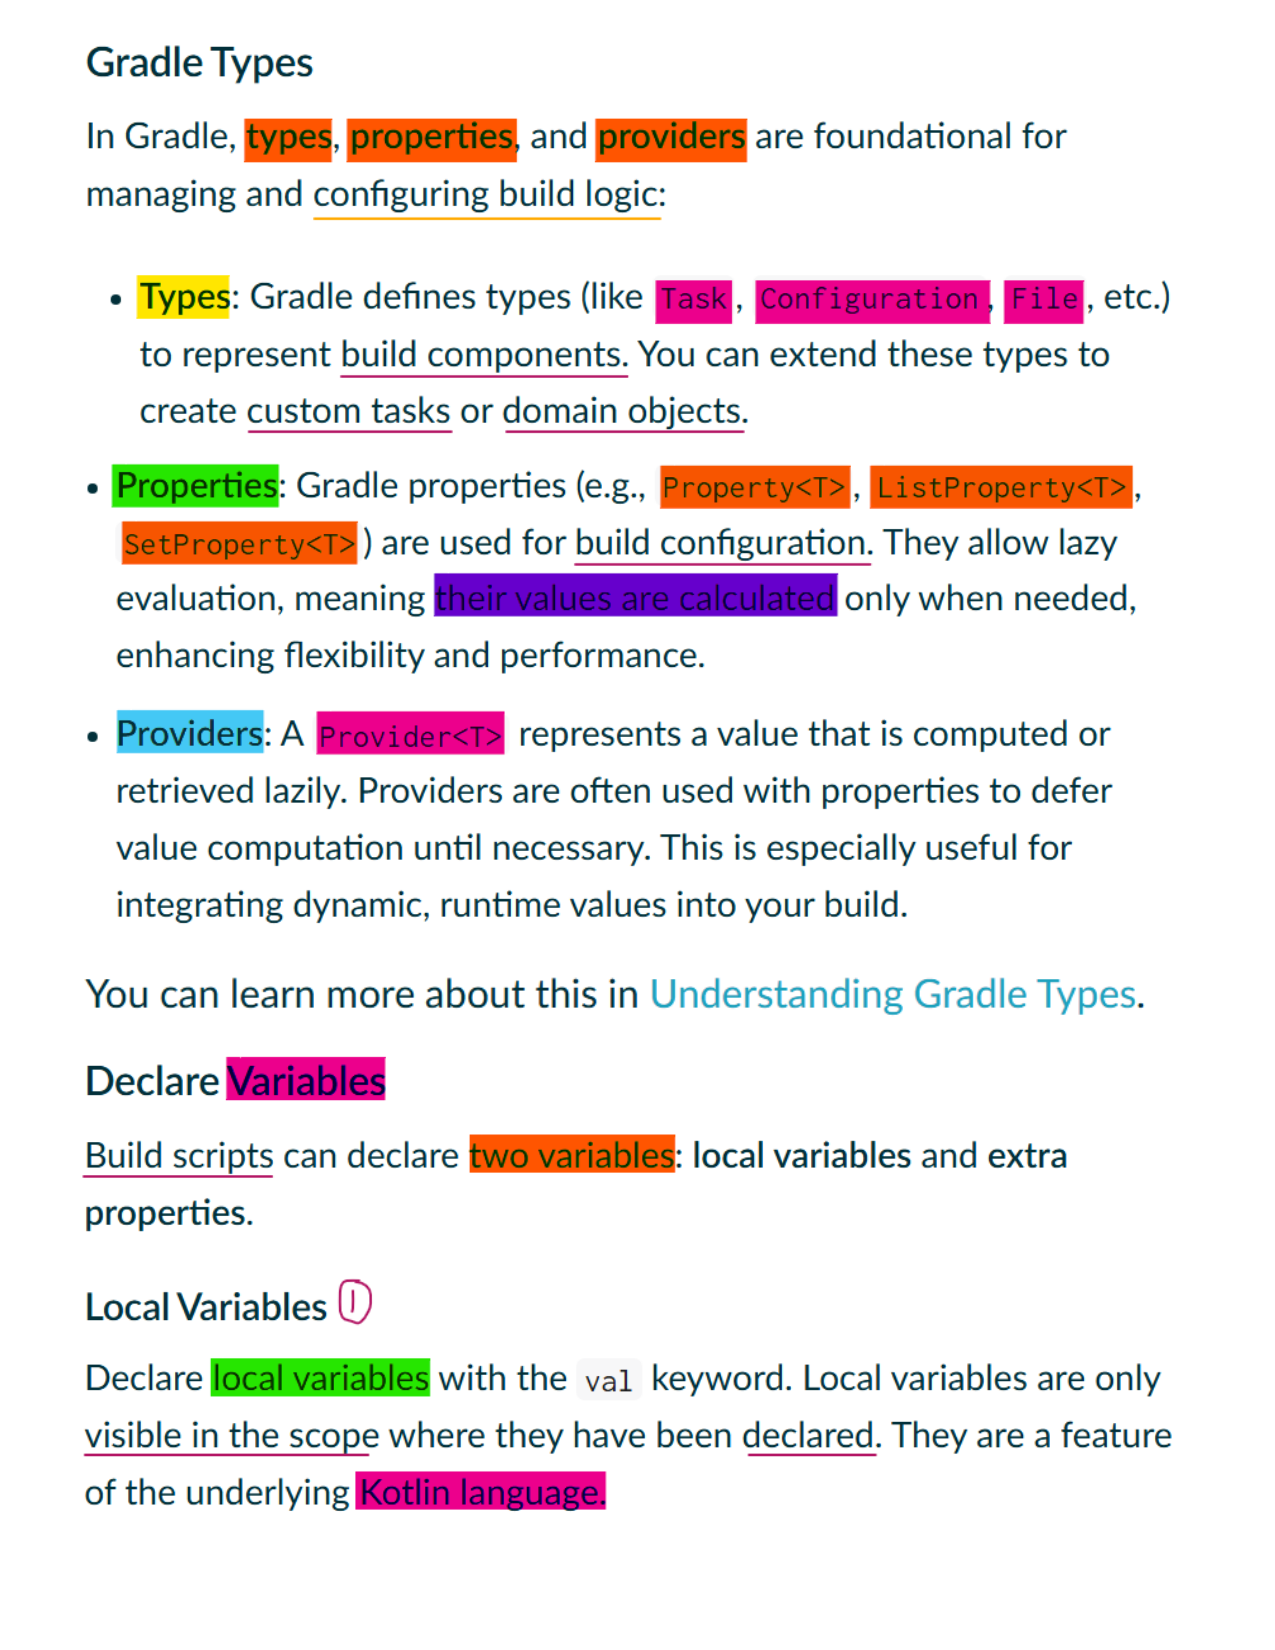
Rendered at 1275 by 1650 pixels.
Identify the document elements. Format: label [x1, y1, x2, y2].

picture [75, 952, 1200, 1032]
picture [75, 1052, 1200, 1525]
picture [75, 30, 1200, 437]
picture [75, 457, 1200, 932]
